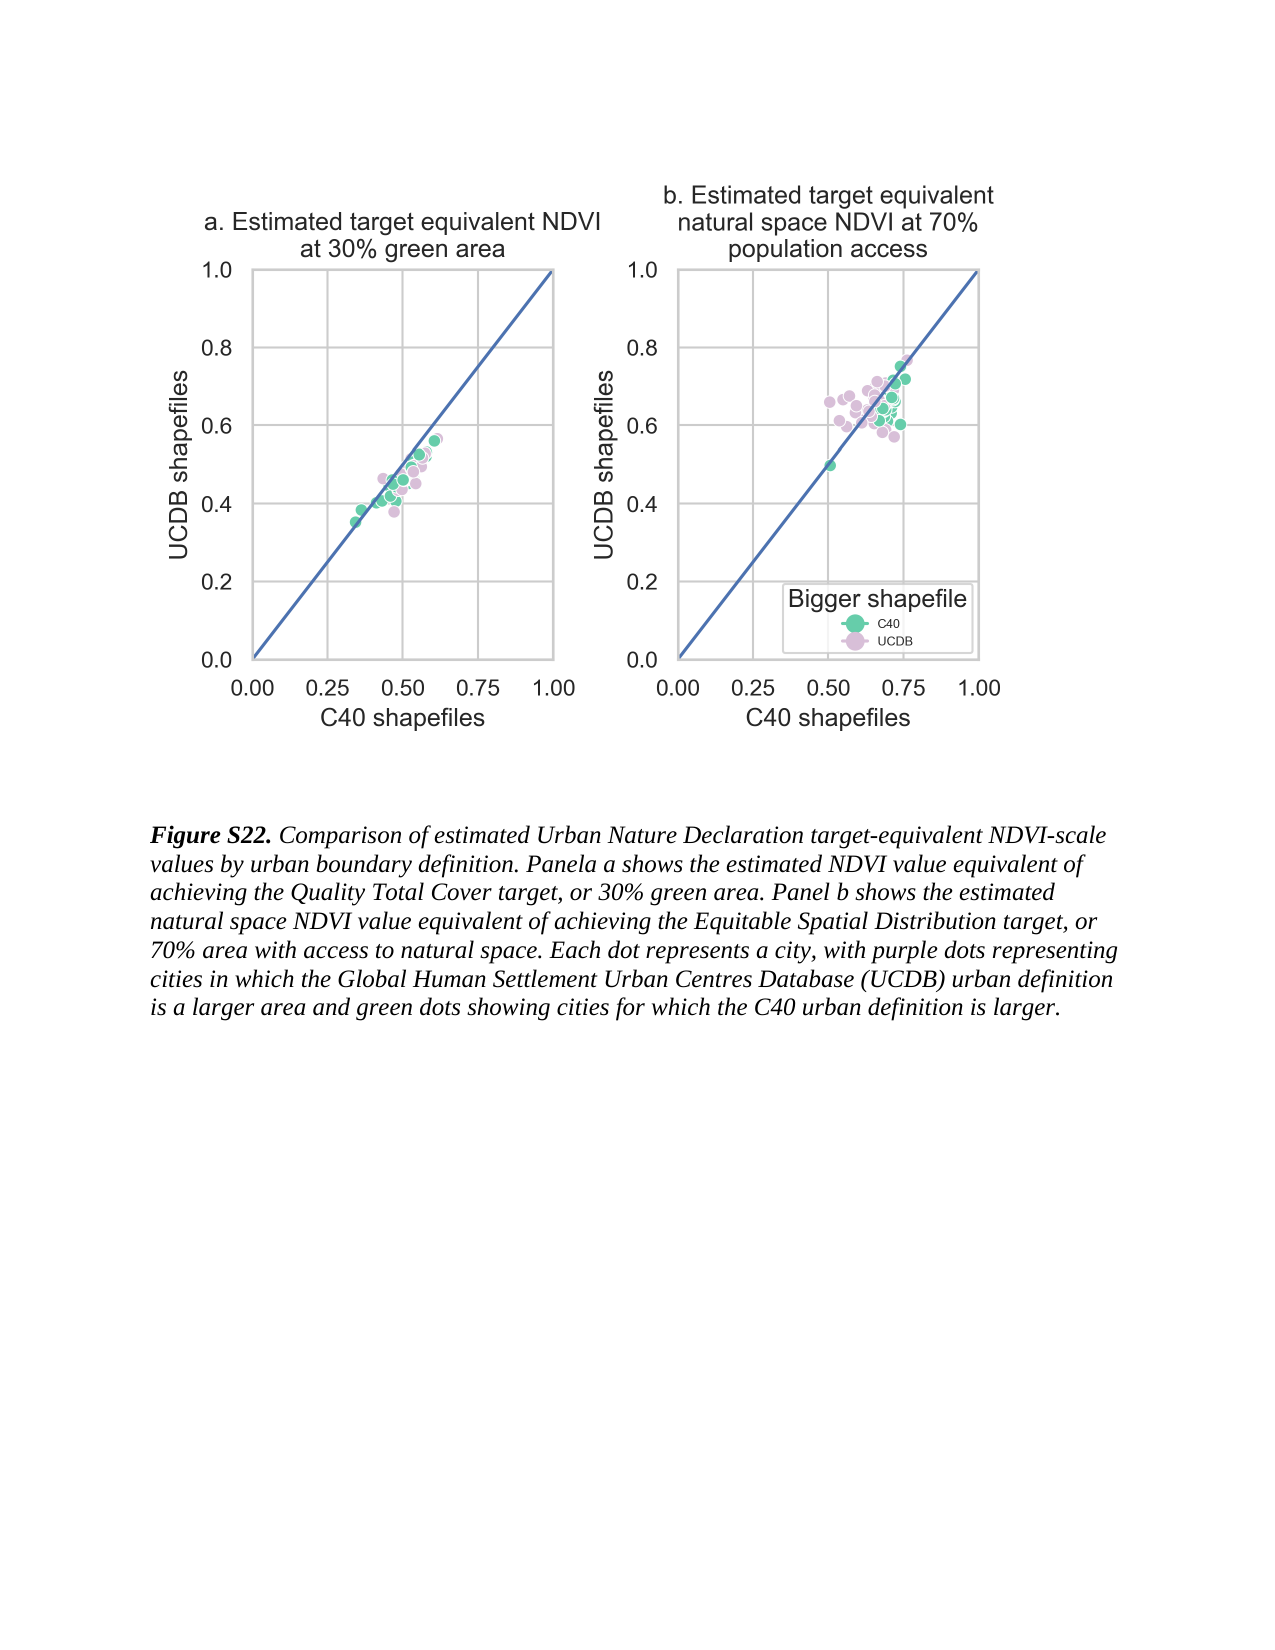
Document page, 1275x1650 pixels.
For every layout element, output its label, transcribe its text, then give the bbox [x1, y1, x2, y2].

picture [150, 150, 1050, 750]
text Figure S22. Comparison of estimated Urban Nature Declaration target-equivalent NDVI-scale values by urban boundary definition. Panela a shows the estimated NDVI value equivalent of achieving the Quality Total Cover target, or 30% green area. Panel b shows the estimated natural space NDVI value equivalent of achieving the Equitable Spatial Distribution target, or 70% area with access to natural space. Each dot represents a city, with purple dots representing cities in which the Global Human Settlement Urban Centres Database (UCDB) urban definition is a larger area and green dots showing cities for which the C40 urban definition is larger. [150, 820, 1125, 1021]
